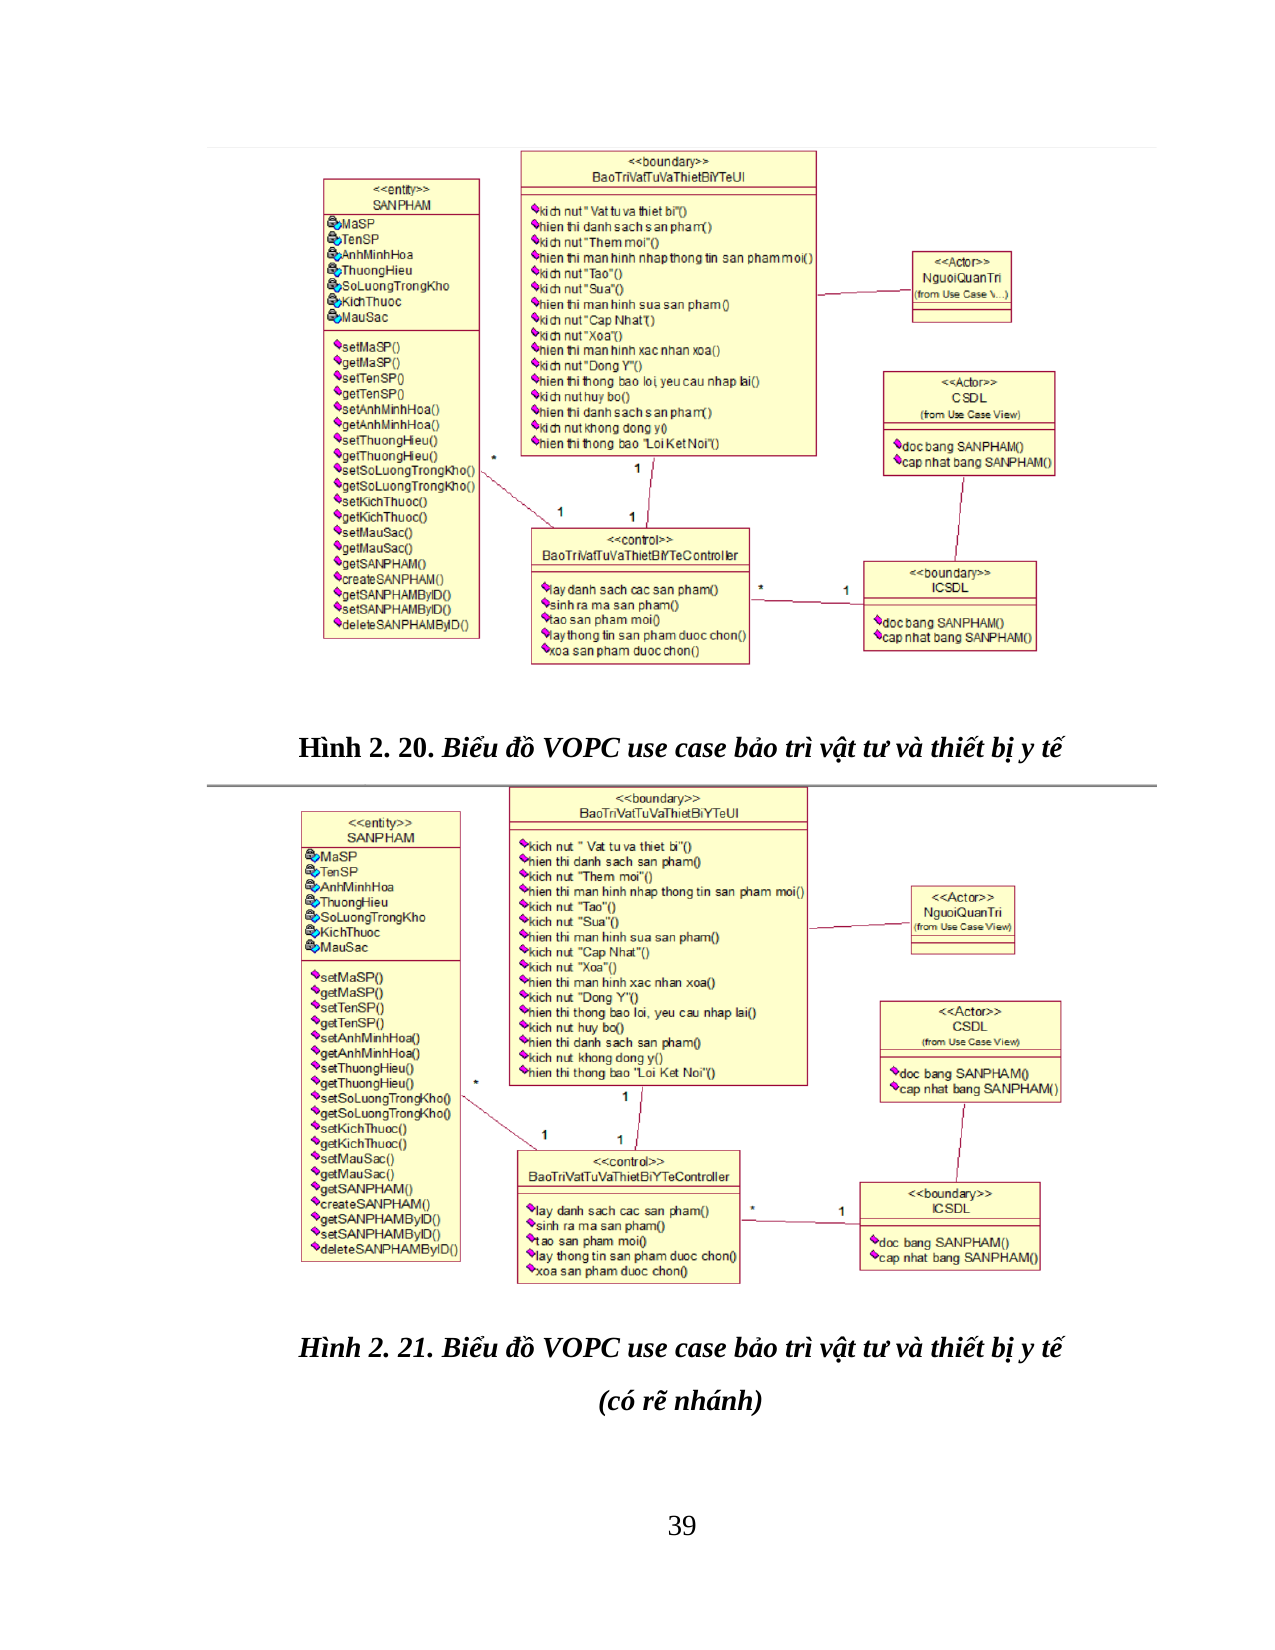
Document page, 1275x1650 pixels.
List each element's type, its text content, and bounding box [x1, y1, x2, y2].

text Hình 2. 20. Biểu đồ VOPC use case bảo trì vật tư và thiết bị y tế [207, 730, 1157, 763]
text Hình 2. 21. Biểu đồ VOPC use case bảo trì vật tư và thiết bị y tế [207, 1330, 1157, 1364]
text (có rẽ nhánh) [207, 1383, 1157, 1417]
